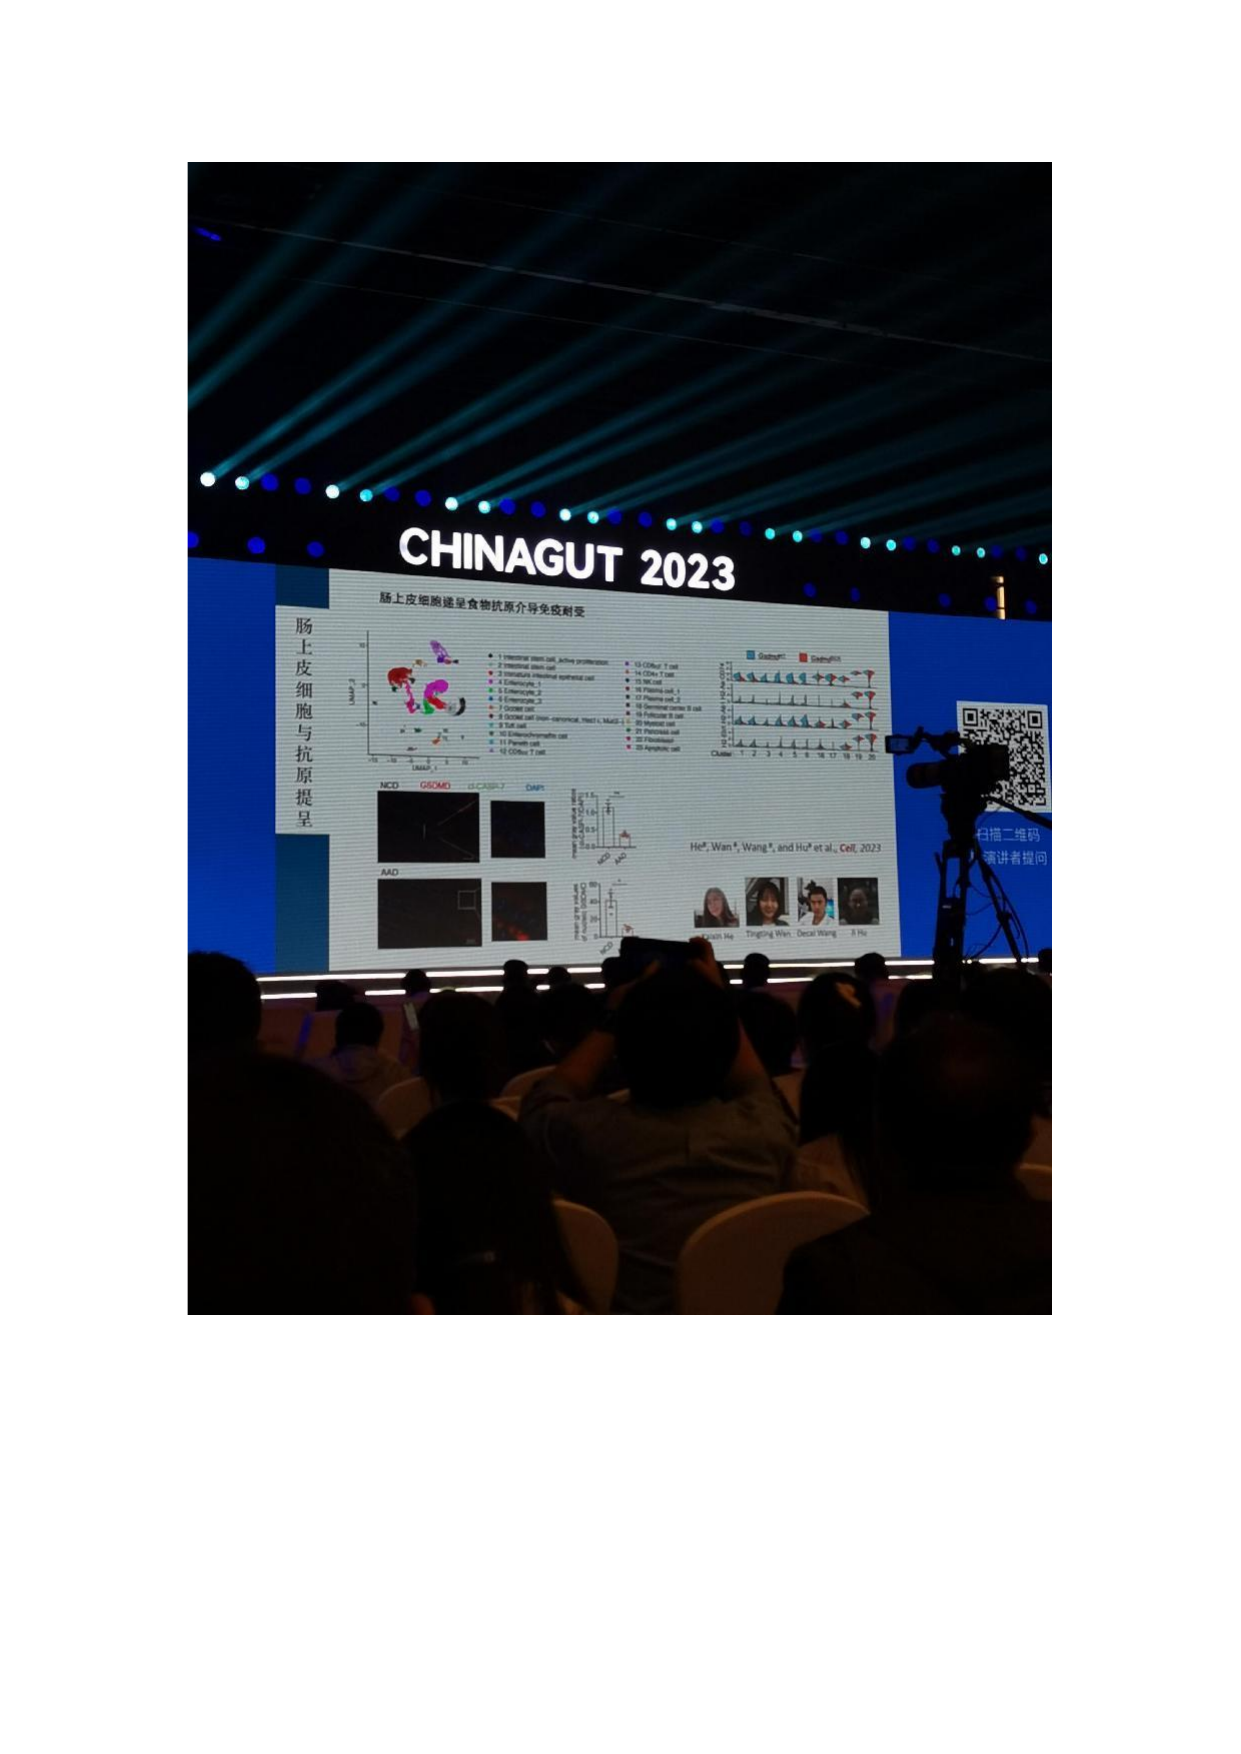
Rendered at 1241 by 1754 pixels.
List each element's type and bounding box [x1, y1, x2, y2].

picture [187, 162, 1052, 1315]
